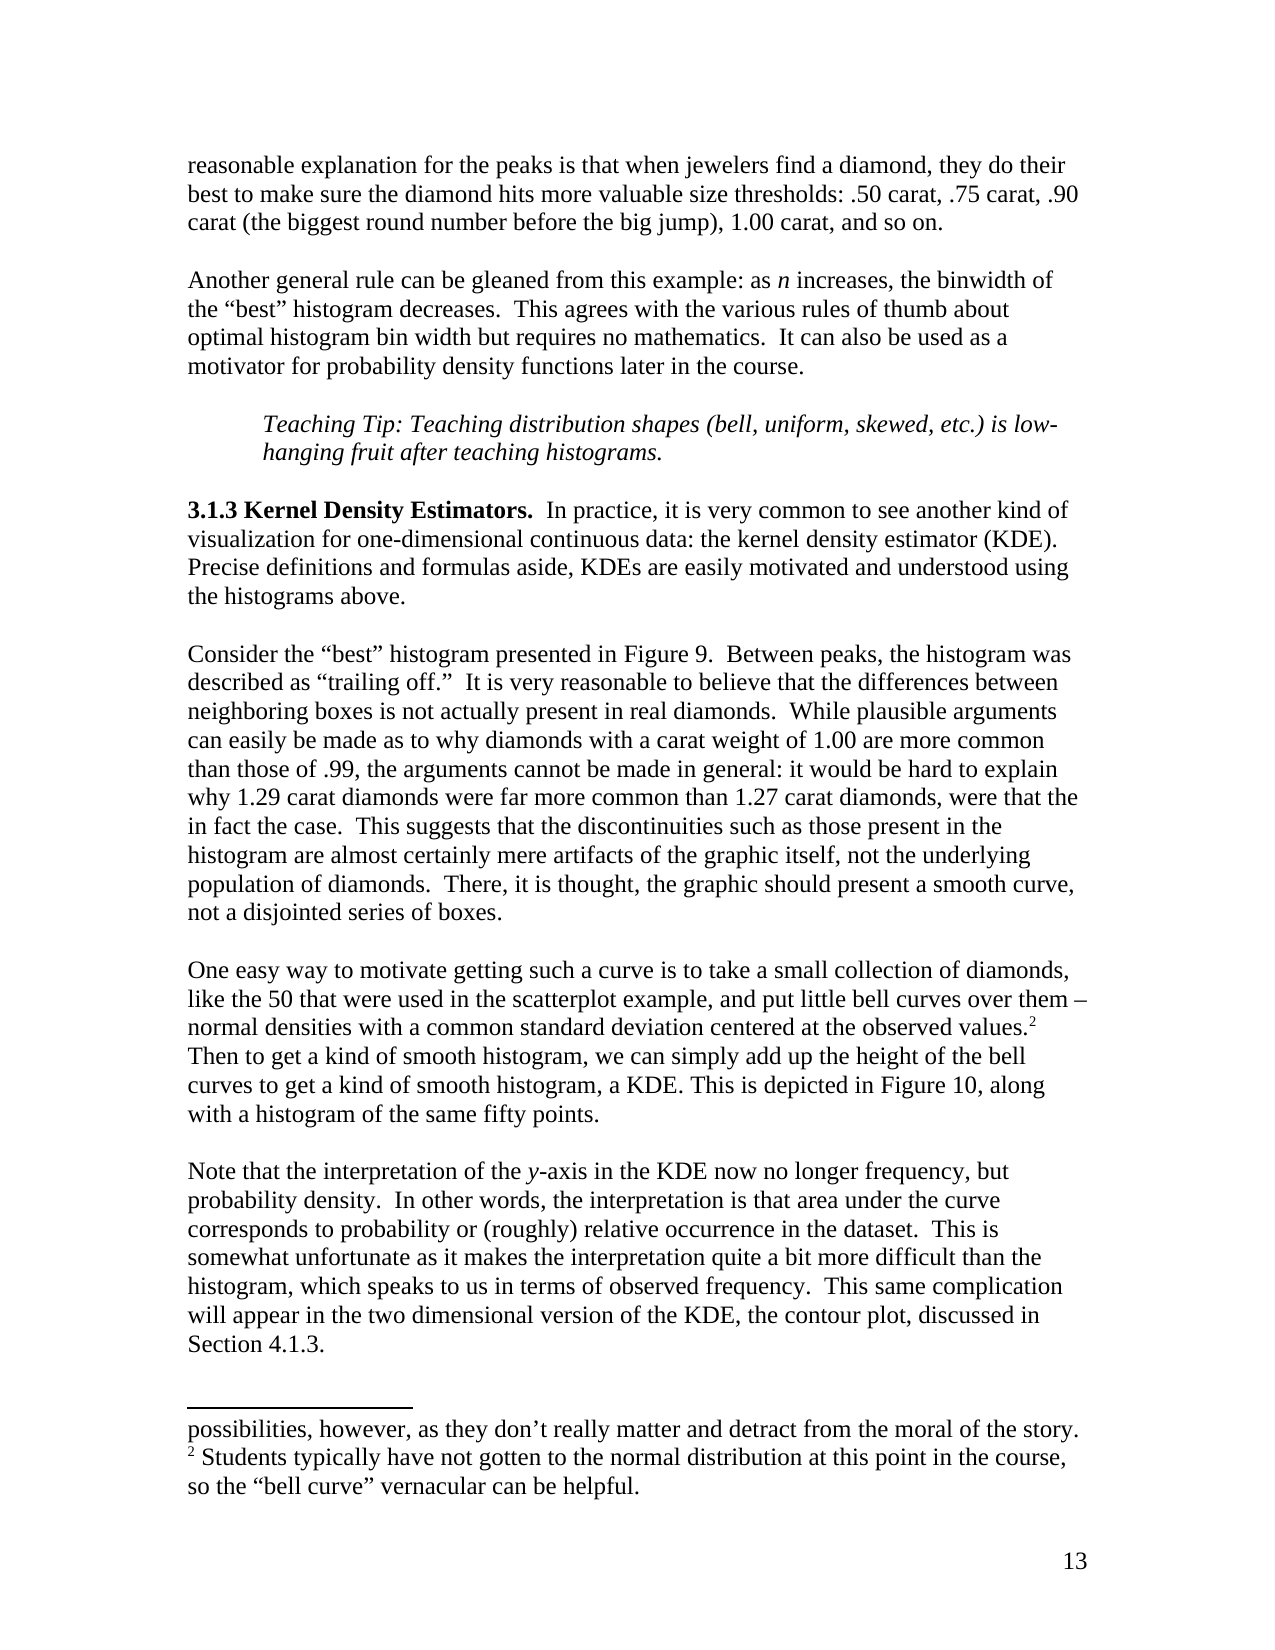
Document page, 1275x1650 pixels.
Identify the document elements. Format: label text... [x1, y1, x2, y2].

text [187, 150, 1087, 236]
text Consider the “best” histogram presented in Figure 9. Between peaks, the histogram was described as “trailing off.” It is very reasonable to believe that the differences between neighboring boxes is not actually present in real diamonds. While plausible arguments can easily be made as to why diamonds with a carat weight of 1.00 are more common than those of .99, the arguments cannot be made in general: it would be hard to explain why 1.29 carat diamonds were far more common than 1.27 carat diamonds, were that the in fact the case. This suggests that the discontinuities such as those present in the histogram are almost certainly mere artifacts of the graphic itself, not the underlying population of diamonds. There, it is thought, the graphic should present a smooth curve, not a disjointed series of boxes. [187, 639, 1087, 926]
text 3.1.3 Kernel Density Estimators. In practice, it is very common to see another kind of visualization for one-dimensional continuous data: the kernel density estimator (KDE). Precise definitions and formulas aside, KDEs are easily motivated and understood using the histograms above. [187, 495, 1087, 610]
text Note that the interpretation of the y-axis in the KDE now no longer frequency, but probability density. In other words, the interpretation is that area under the curve corresponds to probability or (roughly) relative occurrence in the dataset. This is somewhat unfortunate as it makes the interpretation quite a bit more difficult than the histogram, which speaks to us in terms of observed frequency. This same complication will appear in the two dimensional version of the KDE, the contour plot, discussed in Section 4.1.3. [187, 1156, 1087, 1357]
text Another general rule can be gleaned from this example: as n increases, the binwidth of the “best” histogram decreases. This agrees with the various rules of thumb about optimal histogram bin width but requires no mathematics. It can also be used as a motivator for probability density functions later in the course. [187, 265, 1087, 380]
text One easy way to motivate getting such a curve is to take a small collection of diamonds, like the 50 that were used in the scatterplot example, and put little bell curves over them – normal densities with a common standard deviation centered at the observed values. Then to get a kind of smooth histogram, we can simply add up the height of the bell curves to get a kind of smooth histogram, a KDE. This is depicted in Figure 10, along with a histogram of the same fifty points. [187, 955, 1087, 1127]
text Teaching Tip: Teaching distribution shapes (bell, uniform, skewed, etc.) is low-hanging fruit after teaching histograms. [262, 409, 1087, 466]
